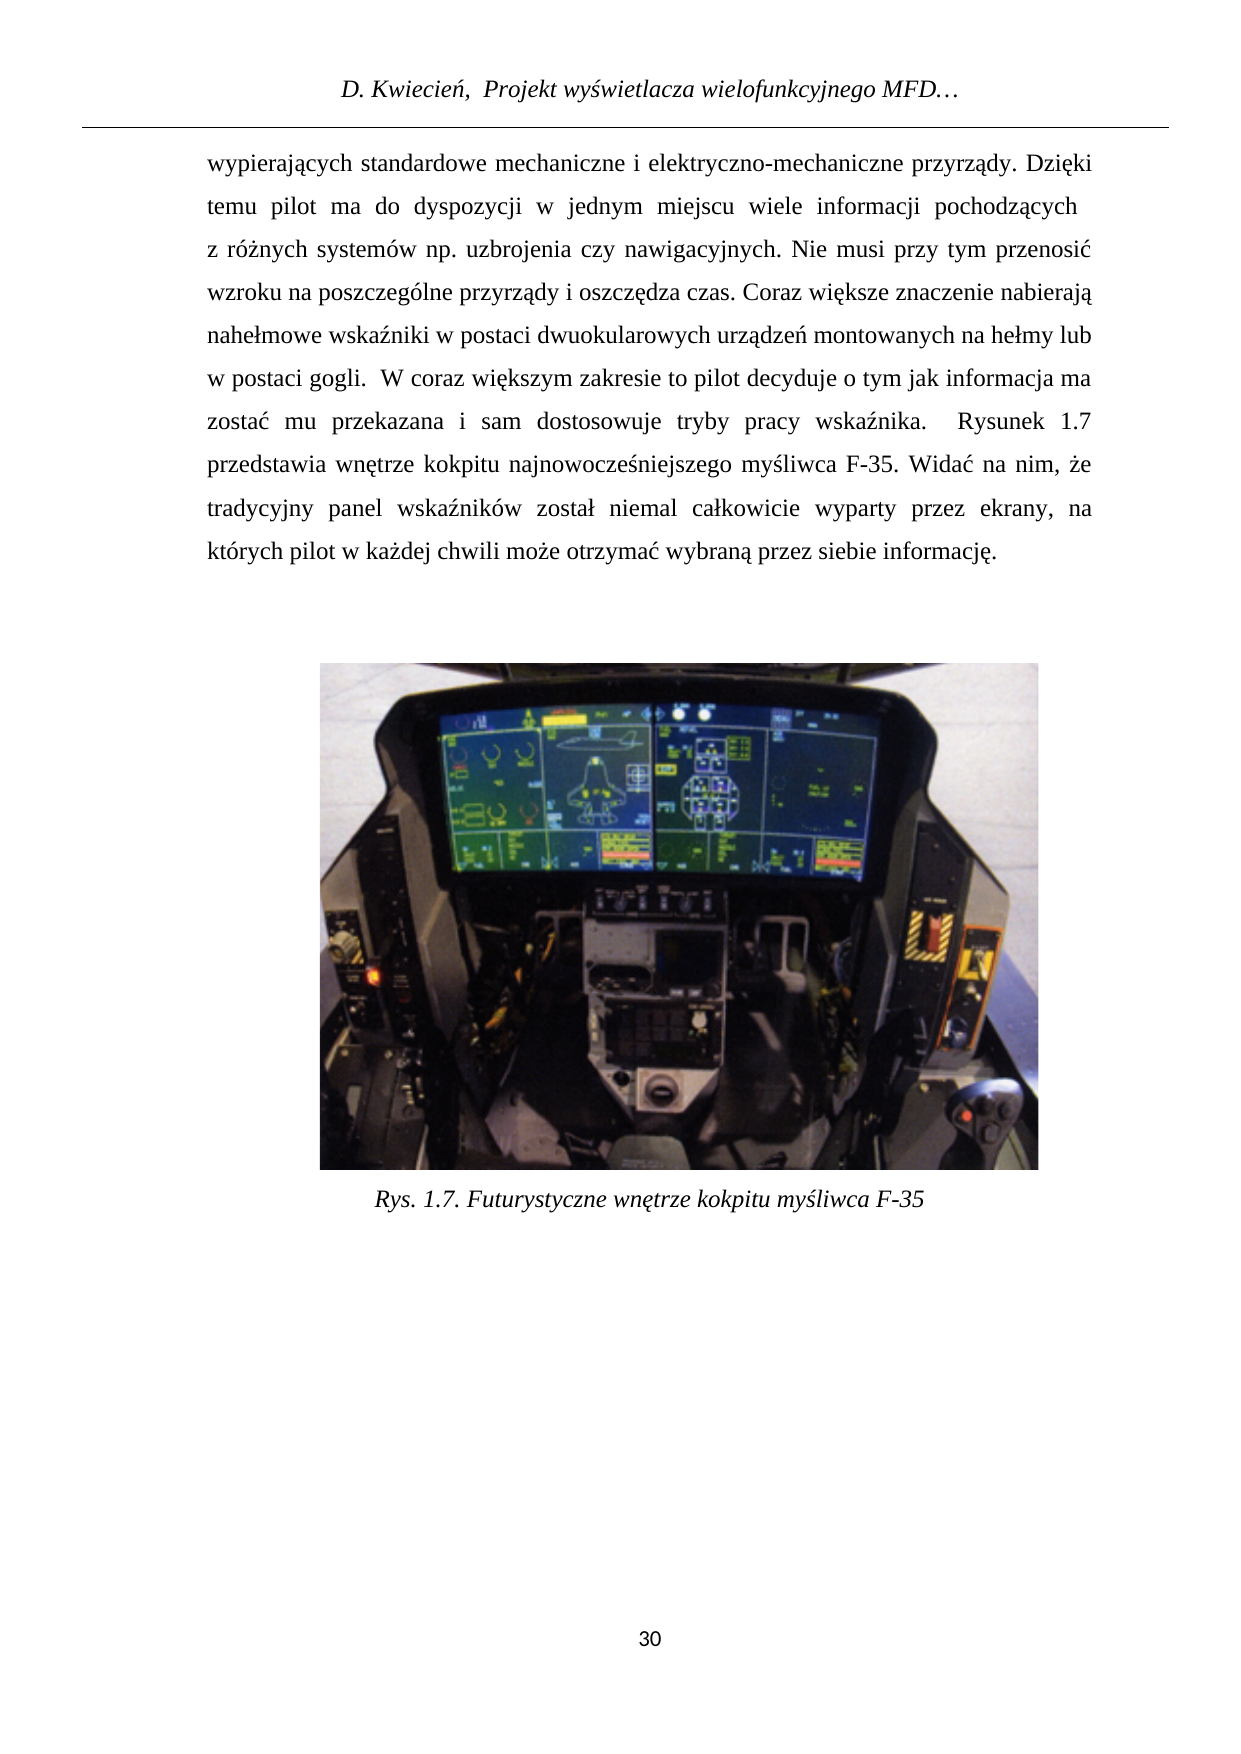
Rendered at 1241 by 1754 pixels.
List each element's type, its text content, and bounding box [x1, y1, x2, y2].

picture [319, 663, 1039, 1170]
